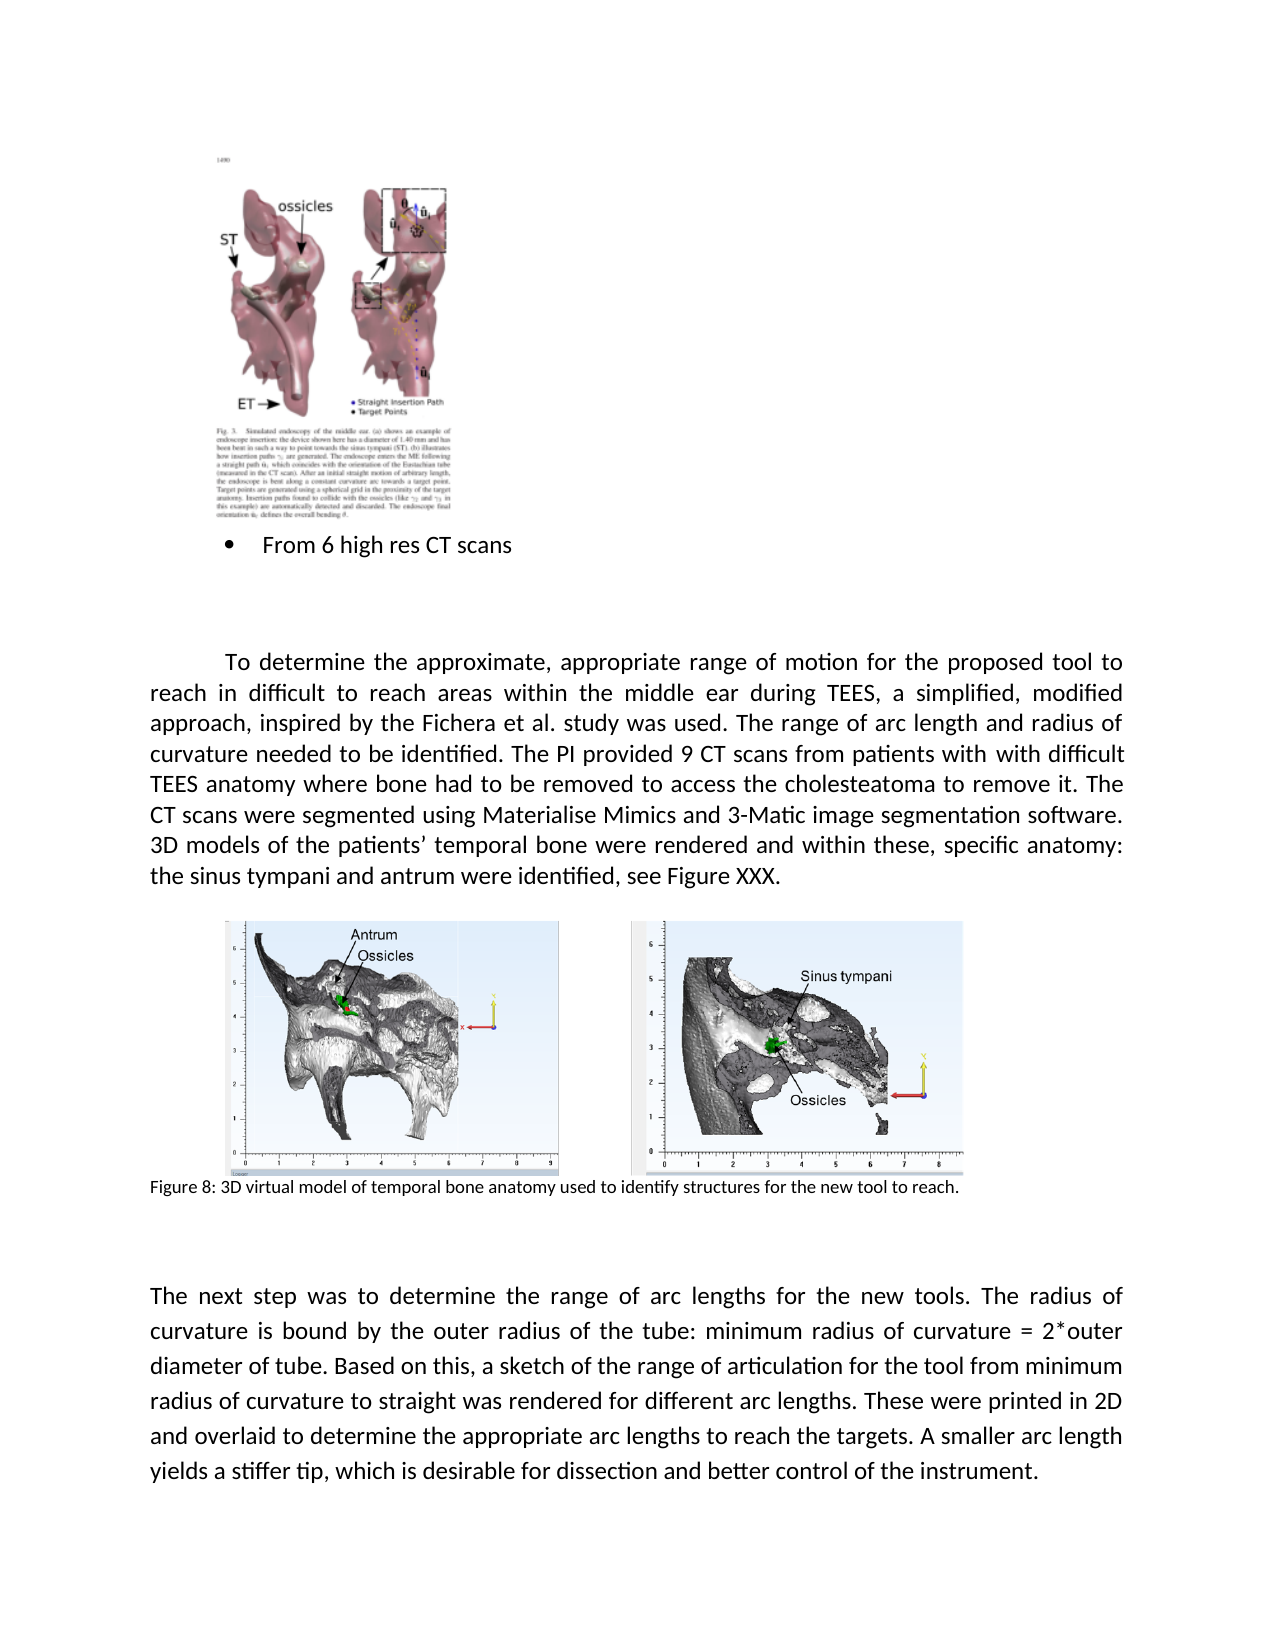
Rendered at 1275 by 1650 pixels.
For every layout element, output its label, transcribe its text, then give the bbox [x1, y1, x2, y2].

list From 6 high res CT scans [225, 529, 1125, 560]
picture [187, 150, 458, 530]
text Figure 8: 3D virtual model of temporal bone anatomy used to identify structures for the new tool to reach. [150, 1175, 1125, 1198]
text The next step was to determine the range of arc lengths for the new tools. The radius of curvature is bound by the outer radius of the tube: minimum radius of curvature = 2*outer diameter of tube. Based on this, a sketch of the range of articulation for the tool from minimum radius of curvature to straight was rendered for different arc lengths. These were printed in 2D and overlaid to determine the appropriate arc lengths to reach the targets. A smaller arc length yields a stiffer tip, which is desirable for dissection and better control of the instrument. [150, 1280, 1125, 1486]
text To determine the approximate, appropriate range of motion for the proposed tool to reach in difficult to reach areas within the middle ear during TEES, a simplified, modified approach, inspired by the Fichera et al. study was used. The range of arc length and radius of curvature needed to be identified. The PI provided 9 CT scans from patients with with difficult TEES anatomy where bone had to be removed to access the cholesteatoma to remove it. The CT scans were segmented using Materialise Mimics and 3-Matic image segmentation software. 3D models of the patients’ temporal bone were rendered and within these, specific anatomy: the sinus tympani and antrum were identified, see Figure XXX. [150, 646, 1125, 890]
picture [225, 920, 964, 1176]
